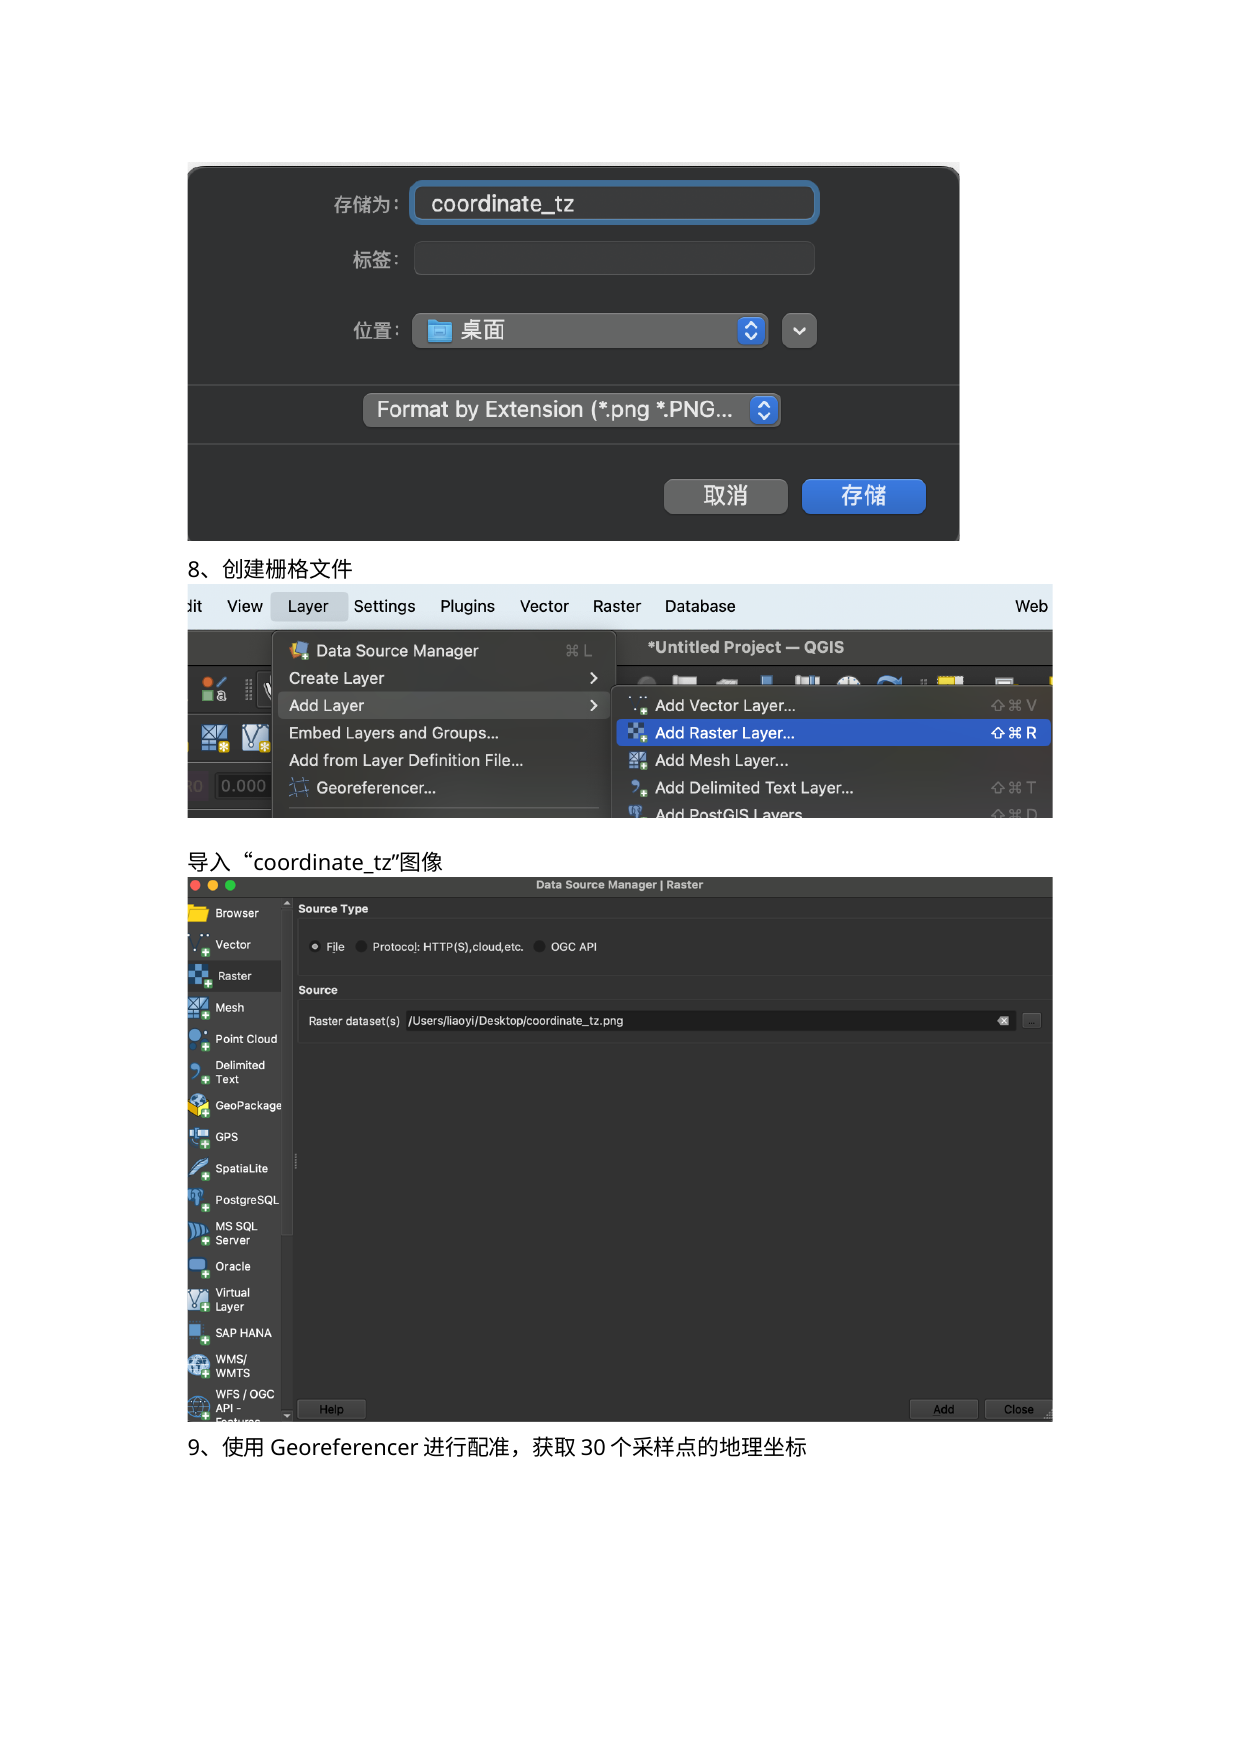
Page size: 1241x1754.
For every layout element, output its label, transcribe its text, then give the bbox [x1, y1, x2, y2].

picture [187, 877, 1053, 1422]
picture [187, 162, 960, 541]
text 8、创建栅格文件 [187, 552, 1053, 584]
text 9、使用Georeferencer进行配准，获取30个采样点的地理坐标 [187, 1429, 1053, 1462]
text 导入“coordinate_tz”图像 [187, 844, 1053, 877]
picture [187, 584, 1053, 818]
